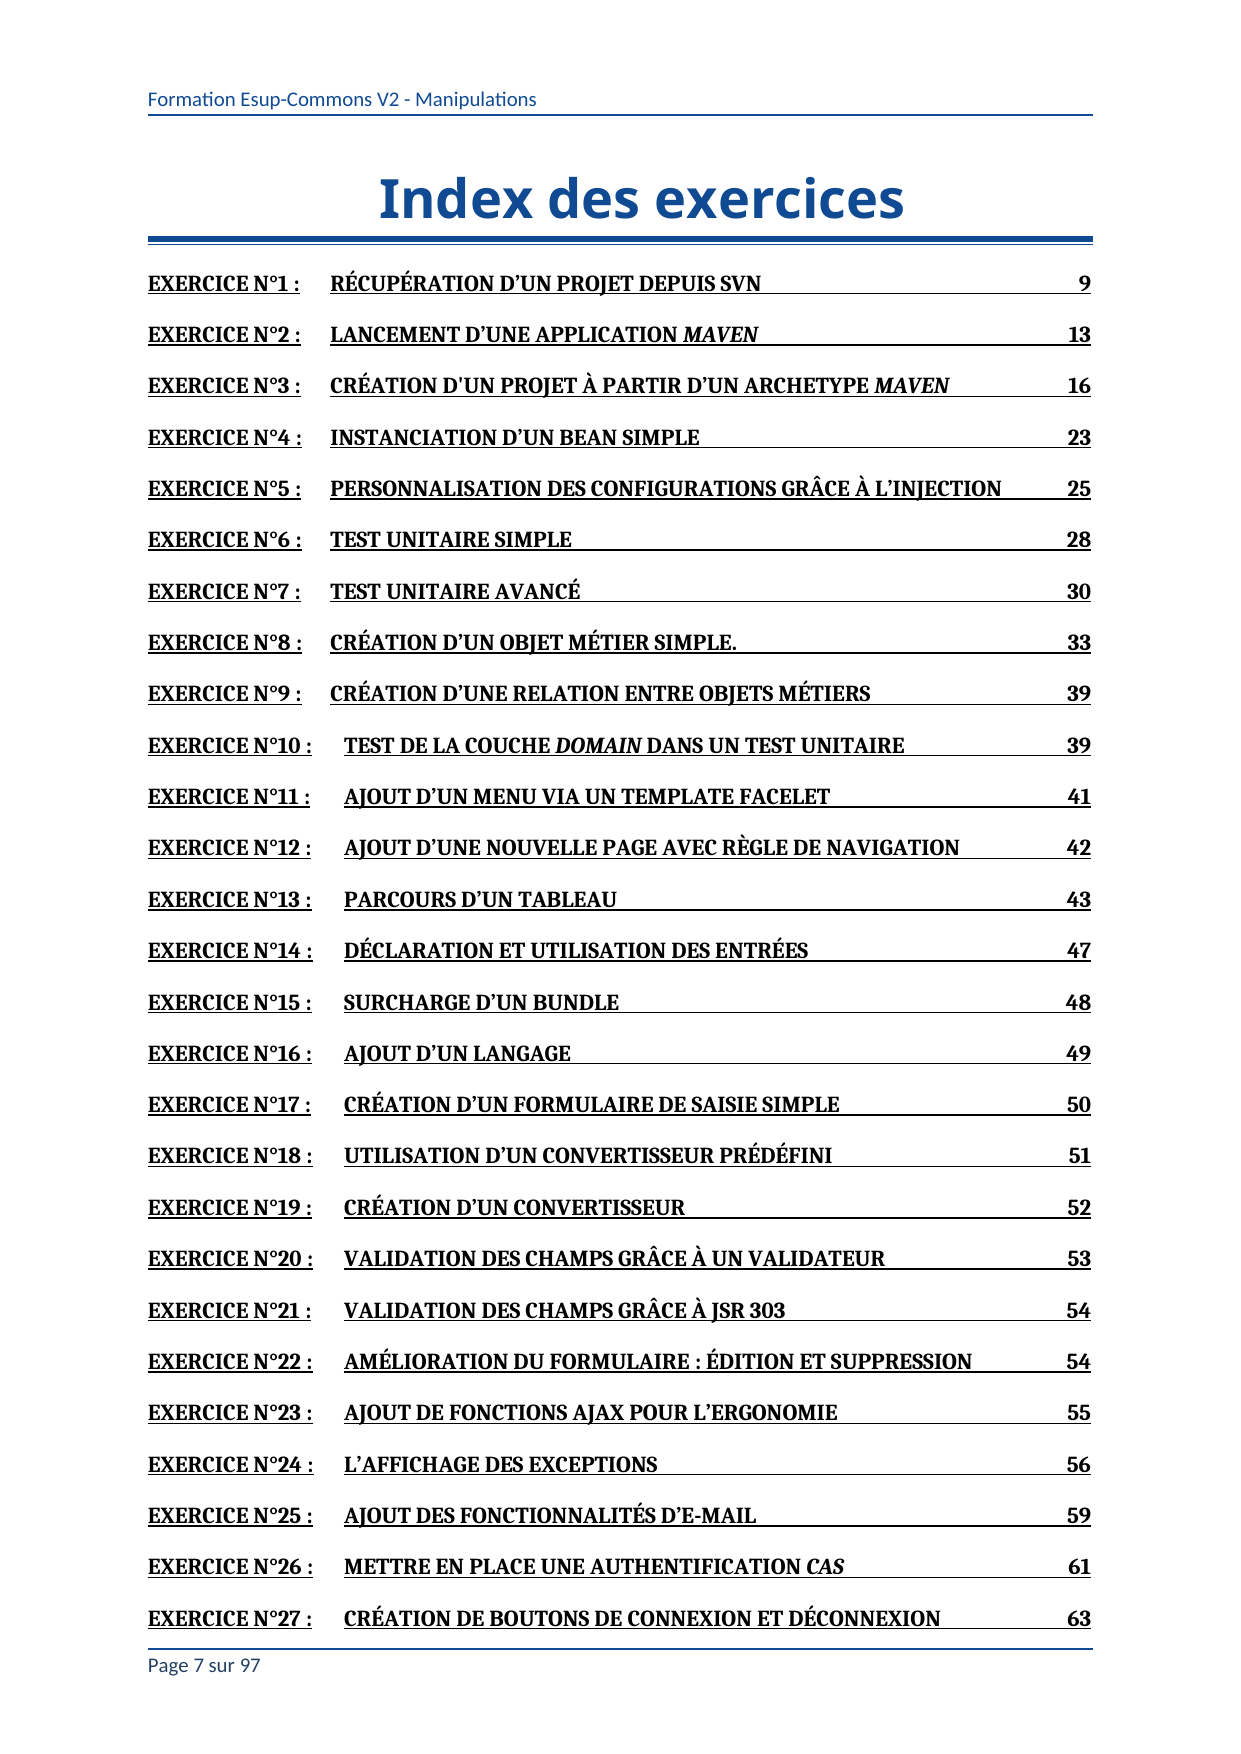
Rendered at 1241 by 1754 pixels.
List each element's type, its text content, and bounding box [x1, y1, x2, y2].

text Exercice N°8 : Création d’un objet métier simple. 33 [148, 630, 1093, 656]
text Exercice N°4 : Instanciation d’un bean simple 23 [148, 424, 1093, 451]
text Exercice N°3 : Création d'un projet à partir d’un archetype maven 16 [148, 373, 1093, 399]
text Exercice N°14 : Déclaration et utilisation des entrées 47 [148, 938, 1093, 964]
text Exercice N°24 : L’affichage des exceptions 56 [148, 1451, 1093, 1478]
text Exercice N°25 : Ajout des fonctionnalités d’e-mail 59 [148, 1503, 1093, 1529]
text Exercice N°13 : Parcours d’un tableau 43 [148, 887, 1093, 913]
text Exercice N°6 : Test unitaire simple 28 [148, 527, 1093, 553]
text Exercice N°7 : Test unitaire avancé 30 [148, 578, 1093, 605]
text Exercice N°27 : Création de boutons de connexion et déconnexion 63 [148, 1606, 1093, 1632]
text Exercice N°2 : Lancement d’une application Maven 13 [148, 322, 1093, 348]
text Exercice N°18 : Utilisation d’un convertisseur prédéfini 51 [148, 1143, 1093, 1170]
text Index des exercices [148, 160, 1093, 236]
text Exercice N°21 : Validation des champs grâce à JSR 303 54 [148, 1297, 1093, 1324]
text Exercice N°10 : Test de la couche domain dans un test unitaire 39 [148, 732, 1093, 759]
text Exercice N°23 : Ajout de fonctions Ajax pour l’ergonomie 55 [148, 1400, 1093, 1426]
text Exercice N°17 : Création d’un formulaire de saisie simple 50 [148, 1092, 1093, 1118]
text Exercice N°1 : Récupération d’un projet depuis SVN 9 [148, 270, 1093, 297]
text Exercice N°15 : Surcharge d’un bundle 48 [148, 989, 1093, 1016]
text Exercice N°9 : Création d’une relation entre objets métiers 39 [148, 681, 1093, 707]
text Exercice N°12 : Ajout d’une nouvelle page avec règle de navigation 42 [148, 835, 1093, 862]
text Exercice N°20 : Validation des champs grâce à un validateur 53 [148, 1246, 1093, 1272]
text Exercice N°22 : Amélioration du formulaire : édition et suppression 54 [148, 1349, 1093, 1375]
text Exercice N°16 : Ajout d’un langage 49 [148, 1041, 1093, 1067]
text Exercice N°26 : Mettre en place une authentification CAS 61 [148, 1554, 1093, 1581]
text Exercice N°19 : Création d’un convertisseur 52 [148, 1195, 1093, 1221]
text Exercice N°11 : Ajout d’un menu via un template facelet 41 [148, 784, 1093, 810]
text Exercice N°5 : Personnalisation des configurations grâce à l’injection 25 [148, 476, 1093, 502]
